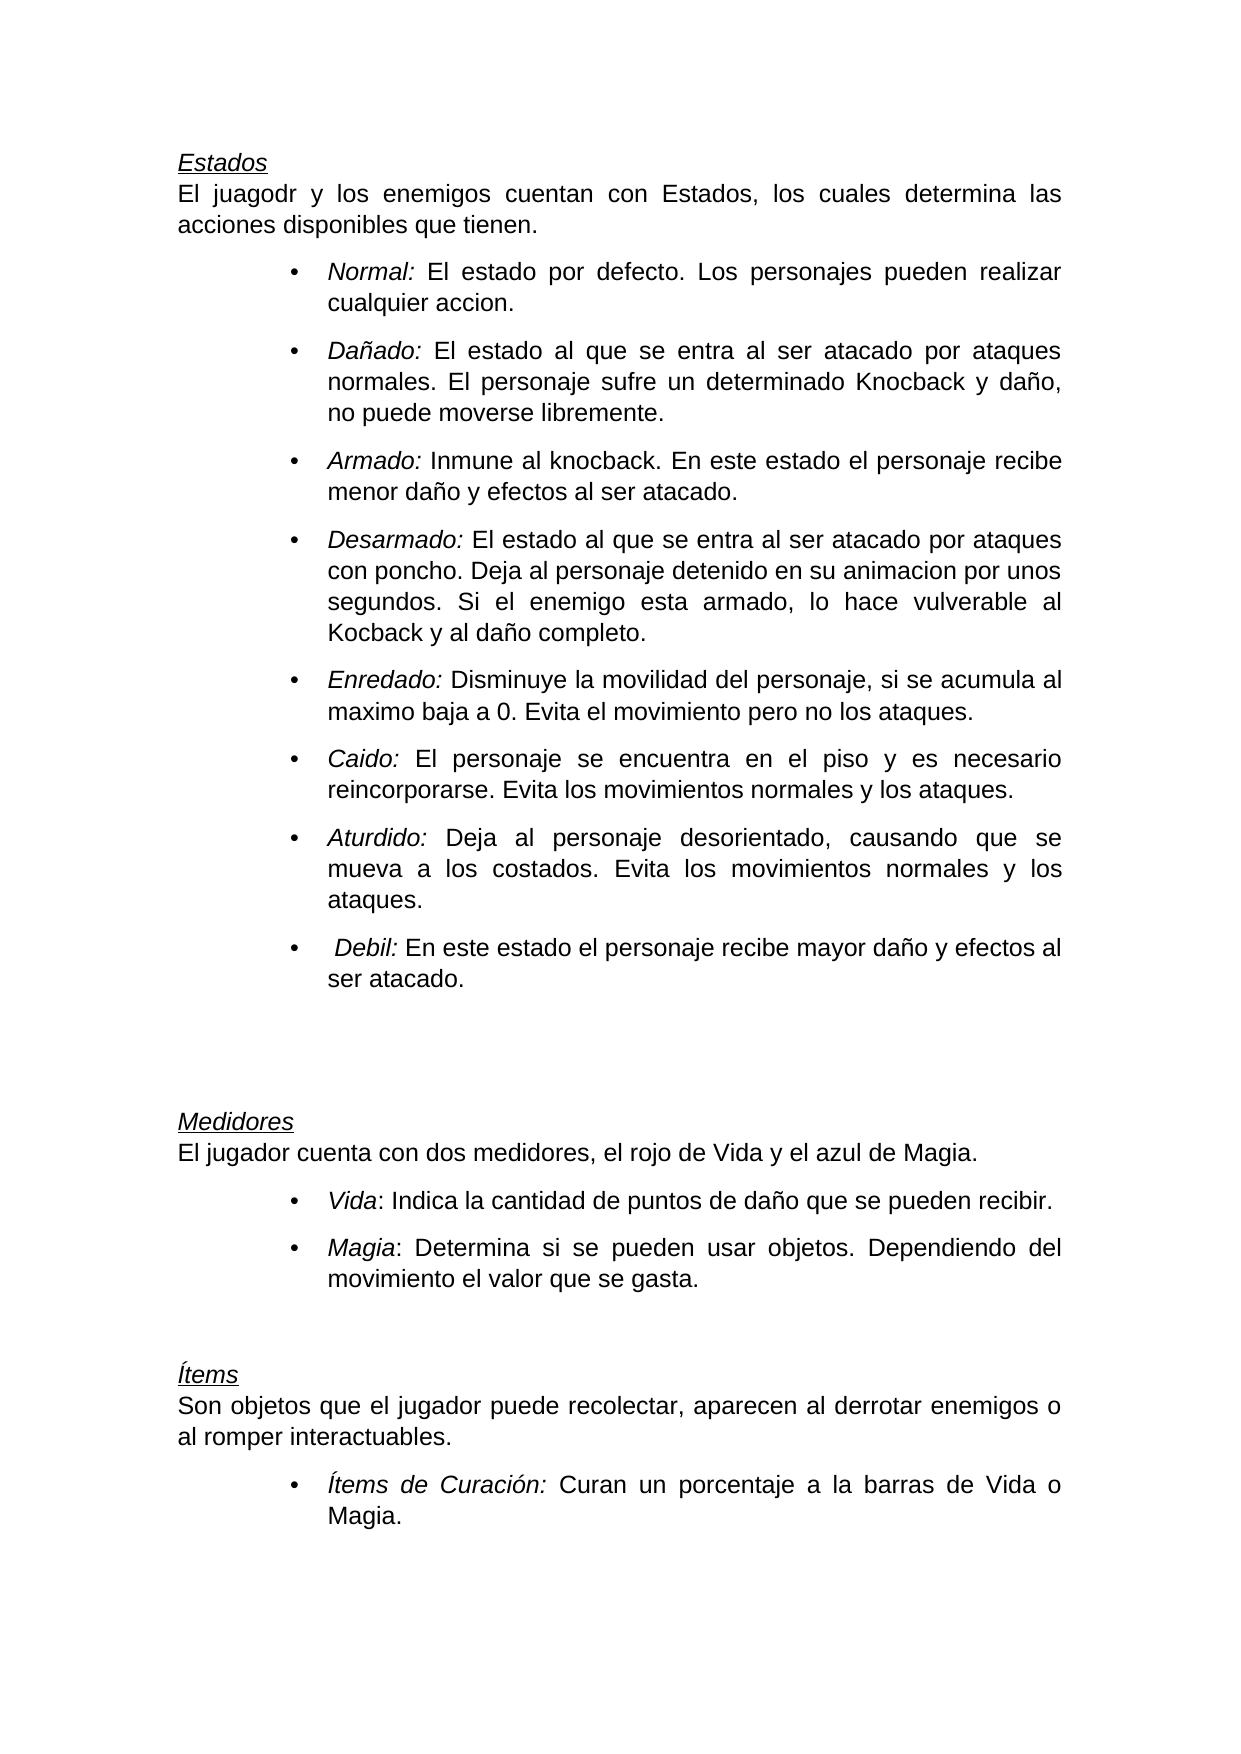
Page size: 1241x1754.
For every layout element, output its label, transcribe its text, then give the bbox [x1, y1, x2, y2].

list Armado: Inmune al knocback. En este estado el personaje recibe menor daño y efectos al ser atacado. [290, 446, 1063, 506]
list Magia: Determina si se pueden usar objetos. Dependiendo del movimiento el valor que se gasta. [290, 1233, 1063, 1293]
subtitle Ítems [177, 1360, 1063, 1389]
list Debil: En este estado el personaje recibe mayor daño y efectos al ser atacado. [290, 933, 1063, 993]
list Caido: El personaje se encuentra en el piso y es necesario reincorporarse. Evita los movimientos normales y los ataques. [290, 744, 1063, 804]
subtitle Medidores [177, 1107, 1063, 1136]
list Ítems de Curación: Curan un porcentaje a la barras de Vida o Magia. [290, 1470, 1063, 1529]
list Aturdido: Deja al personaje desorientado, causando que se mueva a los costados. Evita los movimientos normales y los ataques. [290, 823, 1063, 914]
text El juagodr y los enemigos cuentan con Estados, los cuales determina las acciones disponibles que tienen. [177, 179, 1063, 238]
list Dañado: El estado al que se entra al ser atacado por ataques normales. El personaje sufre un determinado Knocback y daño, no puede moverse libremente. [290, 336, 1063, 427]
list Enredado: Disminuye la movilidad del personaje, si se acumula al maximo baja a 0. Evita el movimiento pero no los ataques. [290, 666, 1063, 725]
list Normal: El estado por defecto. Los personajes pueden realizar cualquier accion. [290, 257, 1063, 317]
list Vida: Indica la cantidad de puntos de daño que se pueden recibir. [290, 1186, 1063, 1214]
list Desarmado: El estado al que se entra al ser atacado por ataques con poncho. Deja al personaje detenido en su animacion por unos segundos. Si el enemigo esta armado, lo hace vulverable al Kocback y al daño completo. [290, 525, 1063, 647]
text Son objetos que el jugador puede recolectar, aparecen al derrotar enemigos o al romper interactuables. [177, 1391, 1063, 1451]
text El jugador cuenta con dos medidores, el rojo de Vida y el azul de Magia. [177, 1138, 1063, 1167]
subtitle Estados [177, 148, 1063, 176]
